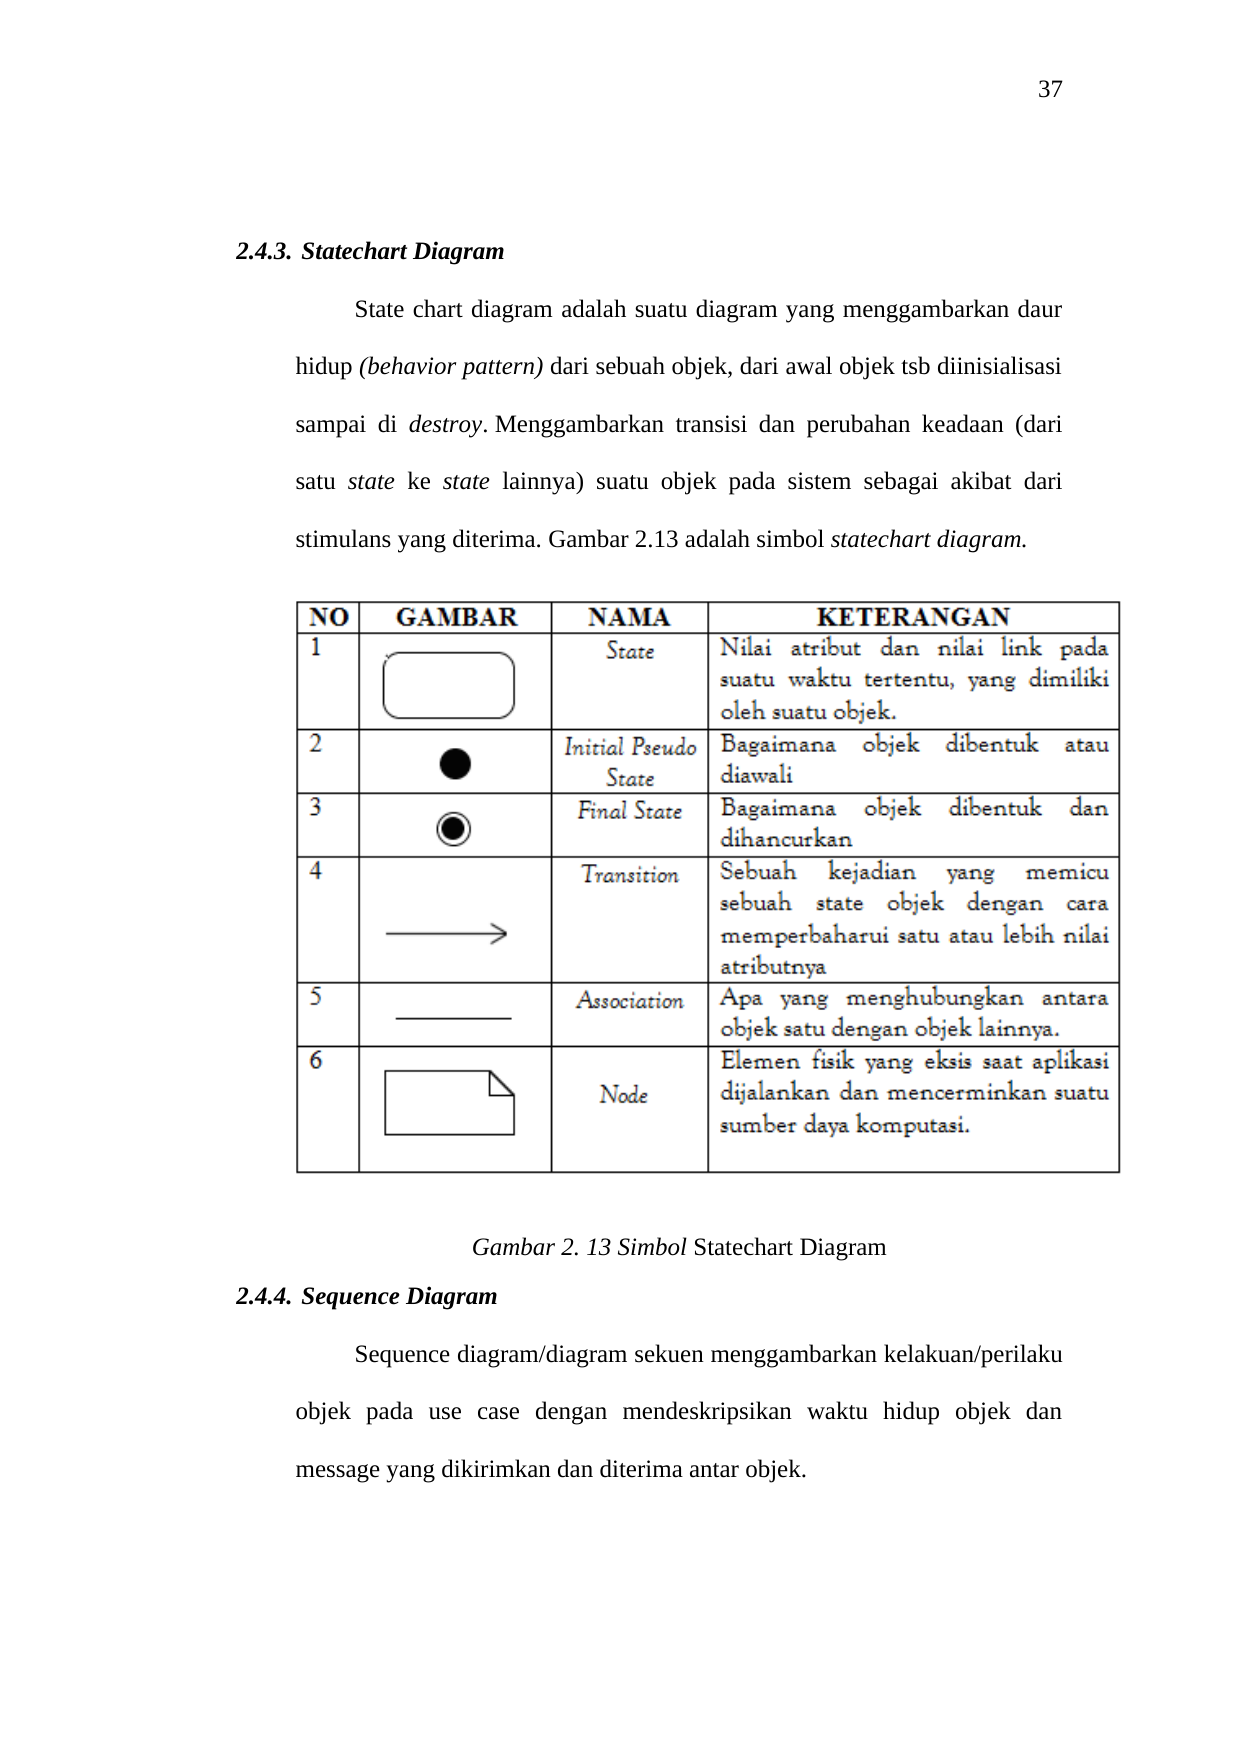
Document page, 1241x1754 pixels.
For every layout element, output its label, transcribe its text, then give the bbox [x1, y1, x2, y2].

picture [295, 600, 1122, 1175]
list Sequence diagram/diagram sekuen menggambarkan kelakuan/perilaku objek pada use case dengan mendeskripsikan waktu hidup objek dan message yang dikirimkan dan diterima antar objek. [295, 1339, 1063, 1483]
list State chart diagram adalah suatu diagram yang menggambarkan daur hidup (behavior pattern) dari sebuah objek, dari awal objek tsb diinisialisasi sampai di destroy. Menggambarkan transisi dan perubahan keadaan (dari satu state ke state lainnya) suatu objek pada sistem sebagai akibat dari stimulans yang diterima. Gambar 2.13 adalah simbol statechart diagram. [295, 294, 1063, 552]
subtitle Statechart Diagram [236, 236, 1063, 265]
subtitle Sequence Diagram [236, 1281, 1063, 1310]
list Gambar 2. 13 Simbol Statechart Diagram [295, 1232, 1063, 1261]
